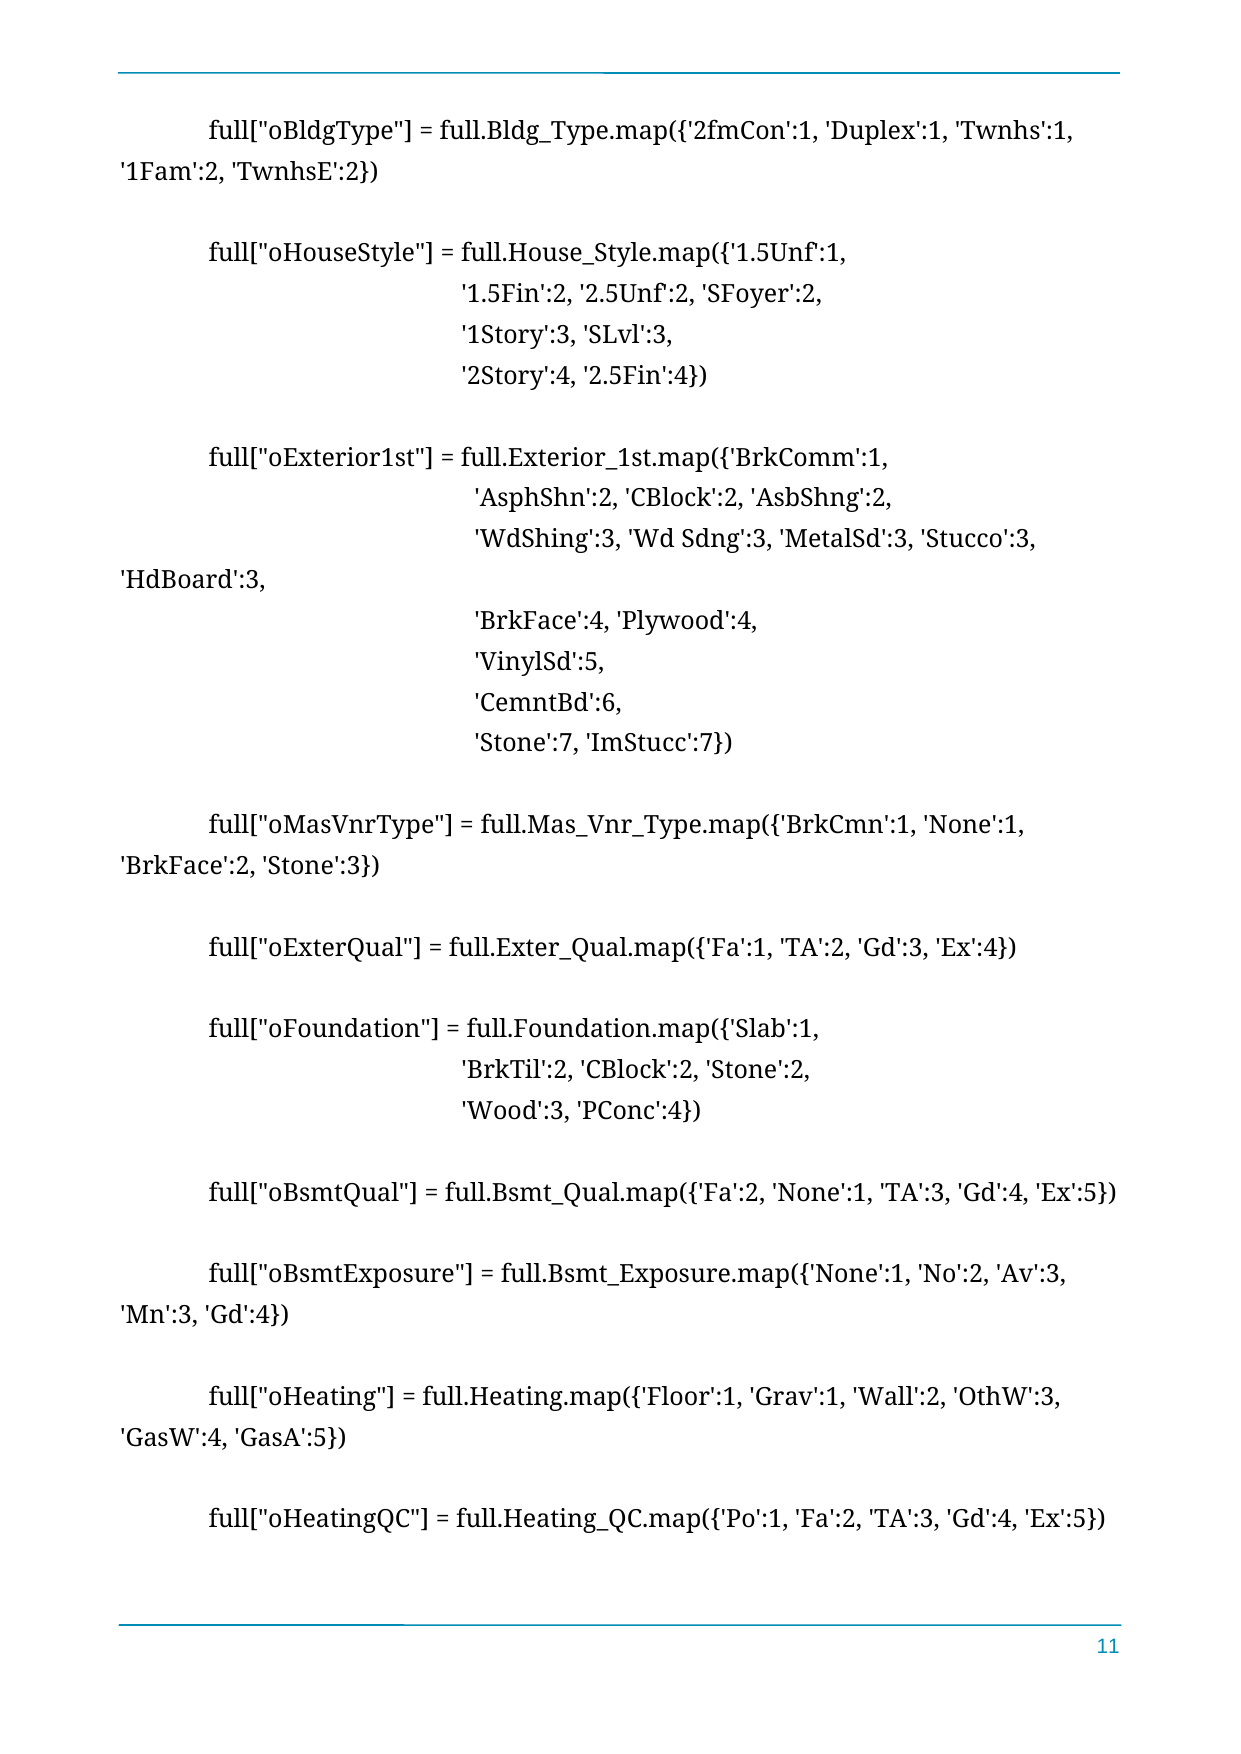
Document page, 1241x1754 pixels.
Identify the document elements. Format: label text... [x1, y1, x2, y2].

text '1.5Fin':2, '2.5Unf':2, 'SFoyer':2, [120, 276, 1120, 310]
text 'Stone':7, 'ImStucc':7}) [120, 725, 1120, 759]
text full["oHeating"] = full.Heating.map({'Floor':1, 'Grav':1, 'Wall':2, 'OthW':3, 'GasW':4, 'GasA':5}) [120, 1378, 1120, 1453]
text full["oFoundation"] = full.Foundation.map({'Slab':1, [120, 1011, 1120, 1045]
text full["oHeatingQC"] = full.Heating_QC.map({'Po':1, 'Fa':2, 'TA':3, 'Gd':4, 'Ex':5}) [120, 1501, 1120, 1535]
text full["oBsmtExposure"] = full.Bsmt_Exposure.map({'None':1, 'No':2, 'Av':3, 'Mn':3, 'Gd':4}) [120, 1256, 1120, 1331]
text 'CemntBd':6, [120, 684, 1120, 718]
text 'VinylSd':5, [120, 643, 1120, 677]
text full["oMasVnrType"] = full.Mas_Vnr_Type.map({'BrkCmn':1, 'None':1, 'BrkFace':2, 'Stone':3}) [120, 807, 1120, 882]
text 'BrkFace':4, 'Plywood':4, [120, 602, 1120, 637]
text '2Story':4, '2.5Fin':4}) [120, 357, 1120, 392]
text full["oBsmtQual"] = full.Bsmt_Qual.map({'Fa':2, 'None':1, 'TA':3, 'Gd':4, 'Ex':5}) [120, 1174, 1120, 1208]
text full["oHouseStyle"] = full.House_Style.map({'1.5Unf':1, [120, 235, 1120, 269]
text 'BrkTil':2, 'CBlock':2, 'Stone':2, [120, 1052, 1120, 1086]
text full["oExterQual"] = full.Exter_Qual.map({'Fa':1, 'TA':2, 'Gd':3, 'Ex':4}) [120, 929, 1120, 963]
text full["oBldgType"] = full.Bldg_Type.map({'2fmCon':1, 'Duplex':1, 'Twnhs':1, '1Fam':2, 'TwnhsE':2}) [120, 112, 1120, 187]
text 'Wood':3, 'PConc':4}) [120, 1092, 1120, 1127]
text full["oExterior1st"] = full.Exterior_1st.map({'BrkComm':1, [120, 439, 1120, 473]
text 'WdShing':3, 'Wd Sdng':3, 'MetalSd':3, 'Stucco':3, 'HdBoard':3, [120, 521, 1120, 596]
text '1Story':3, 'SLvl':3, [120, 317, 1120, 351]
text 'AsphShn':2, 'CBlock':2, 'AsbShng':2, [120, 480, 1120, 514]
